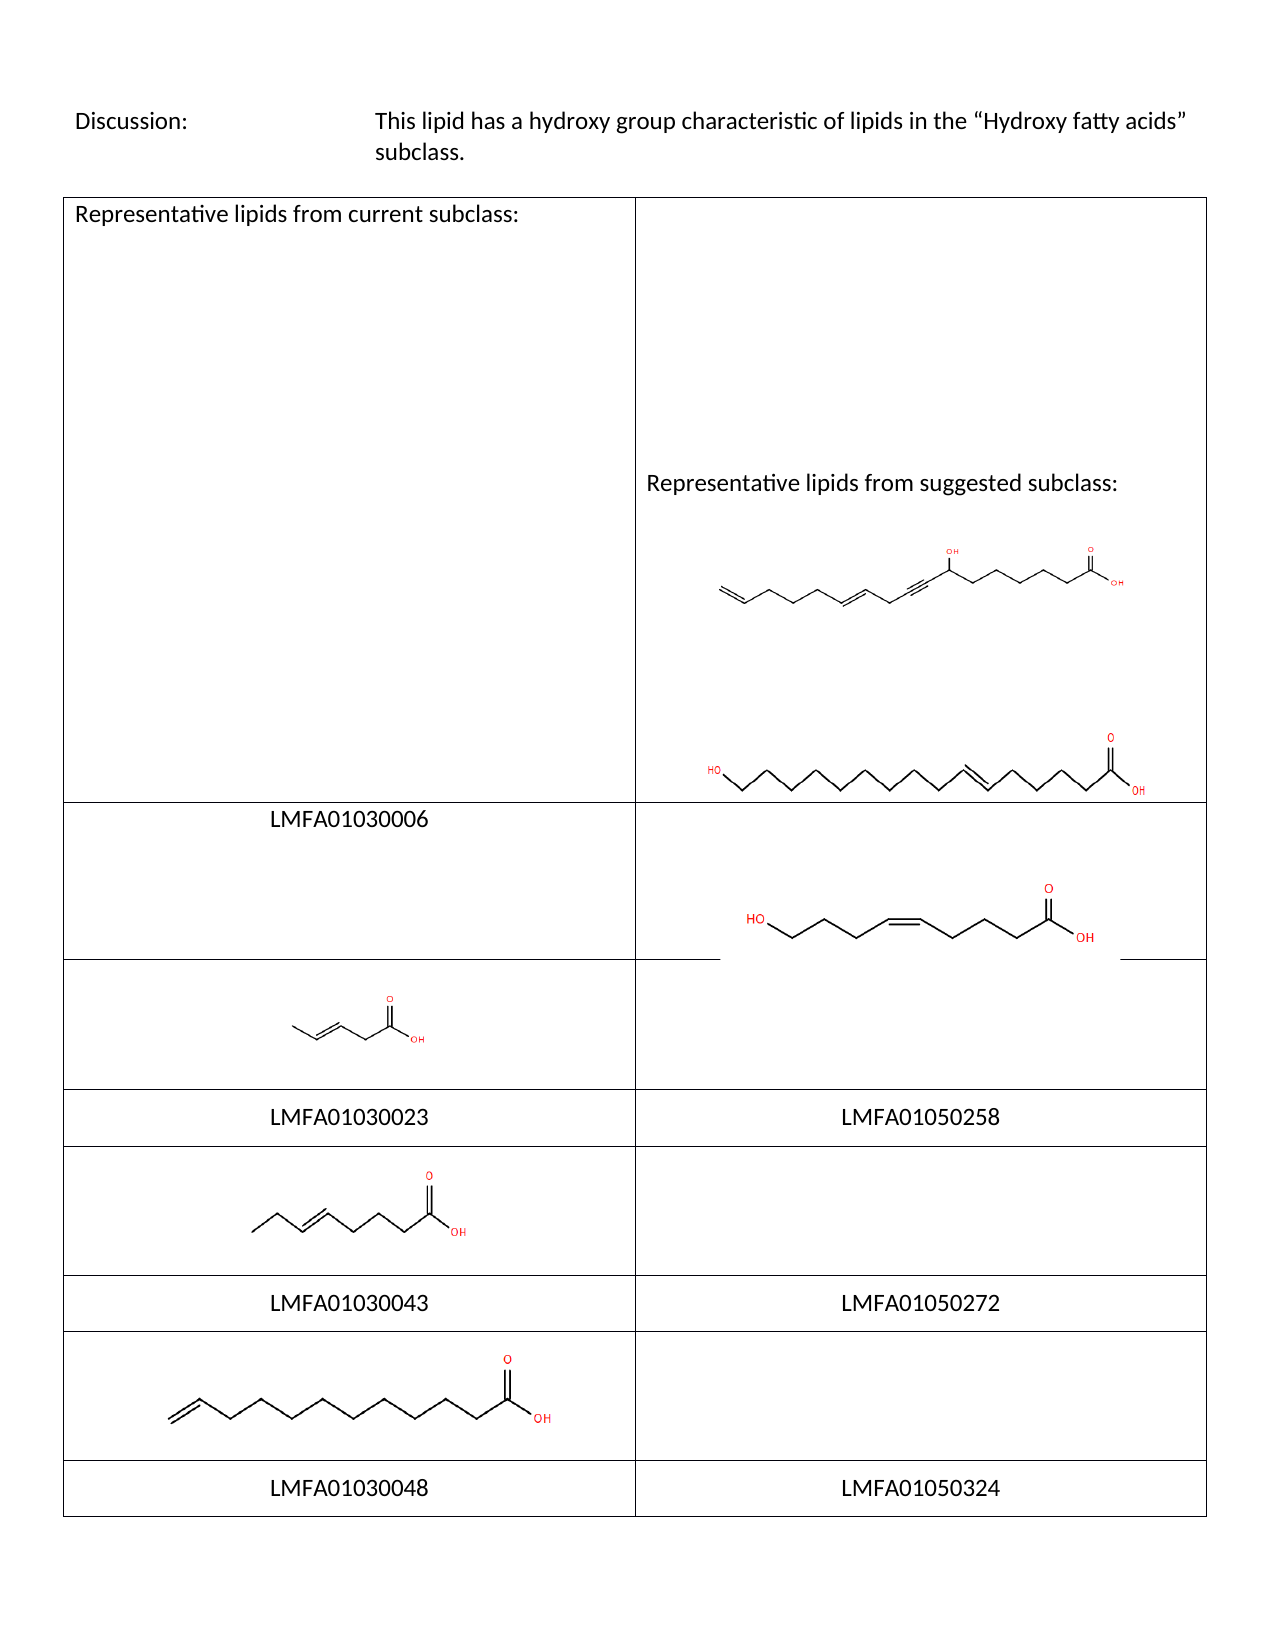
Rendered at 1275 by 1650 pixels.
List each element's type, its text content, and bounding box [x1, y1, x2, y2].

table_cell [636, 960, 1206, 1088]
table_cell LMFA01030023 [64, 1090, 635, 1146]
picture [684, 699, 1169, 802]
table_cell [636, 1332, 1206, 1460]
text Discussion: This lipid has a hydroxy group characteristic of lipids in the “Hydroxy fatty acids” subclass. [75, 106, 1200, 167]
picture [720, 860, 1121, 960]
table_cell LMFA01050258 [636, 1090, 1206, 1146]
table_cell LMFA01050232 [636, 803, 1206, 959]
table_cell [64, 960, 635, 1088]
table_cell [64, 1147, 635, 1275]
table_cell LMFA01030043 [64, 1276, 635, 1331]
table_cell LMFA01050324 [636, 1461, 1206, 1516]
table_header Representative lipids from suggested subclass: [636, 198, 1206, 802]
table_cell [64, 1332, 635, 1460]
picture [204, 1152, 495, 1268]
table_cell [636, 1147, 1206, 1275]
picture [247, 980, 452, 1067]
table_cell LMFA01030006 [64, 803, 635, 959]
table_cell LMFA01050272 [636, 1276, 1206, 1331]
table_header Representative lipids from current subclass: [64, 198, 635, 802]
picture [136, 1337, 563, 1453]
table_cell LMFA01030048 [64, 1461, 635, 1516]
